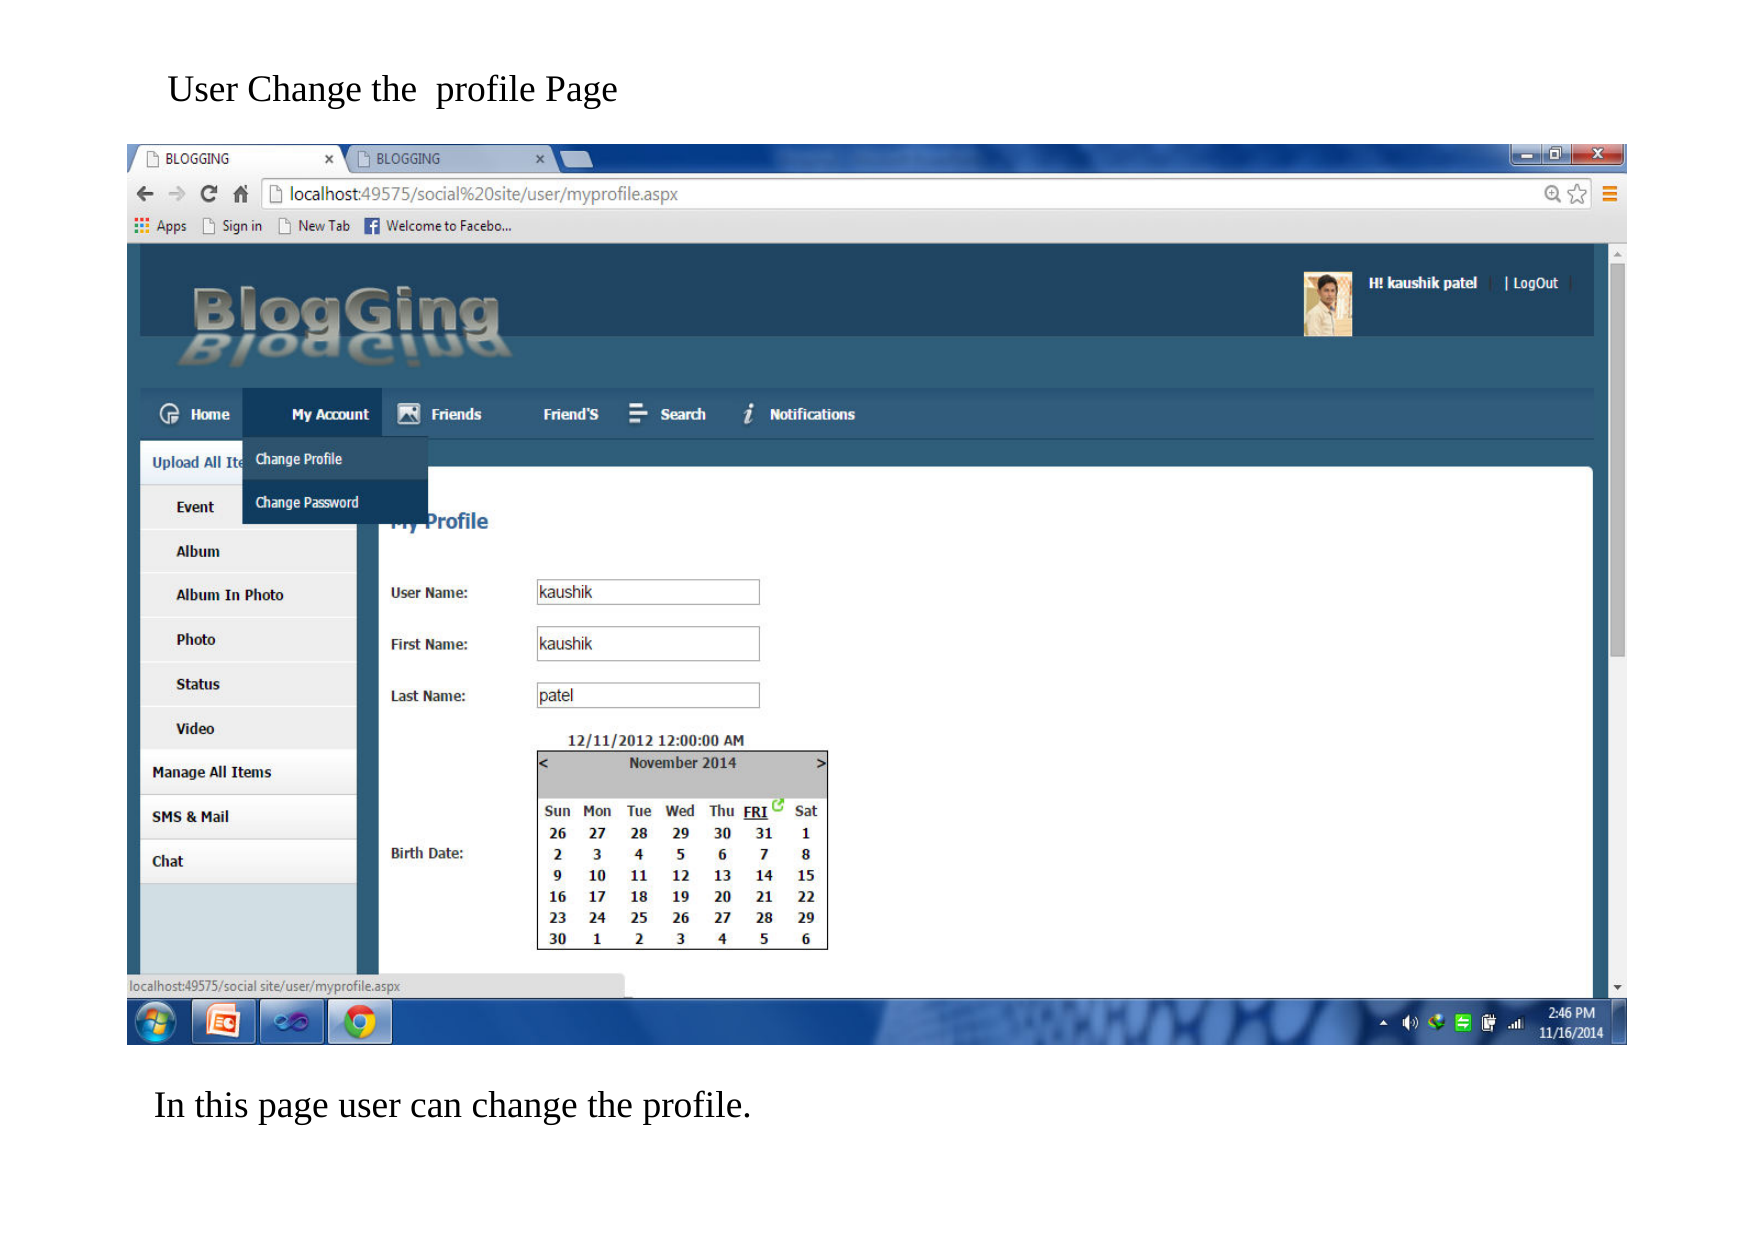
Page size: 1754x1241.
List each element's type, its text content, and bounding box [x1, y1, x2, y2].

text In this page user can change the profile. [154, 1082, 1641, 1125]
picture [127, 144, 1627, 1045]
text User Change the profile Page [167, 66, 1641, 109]
